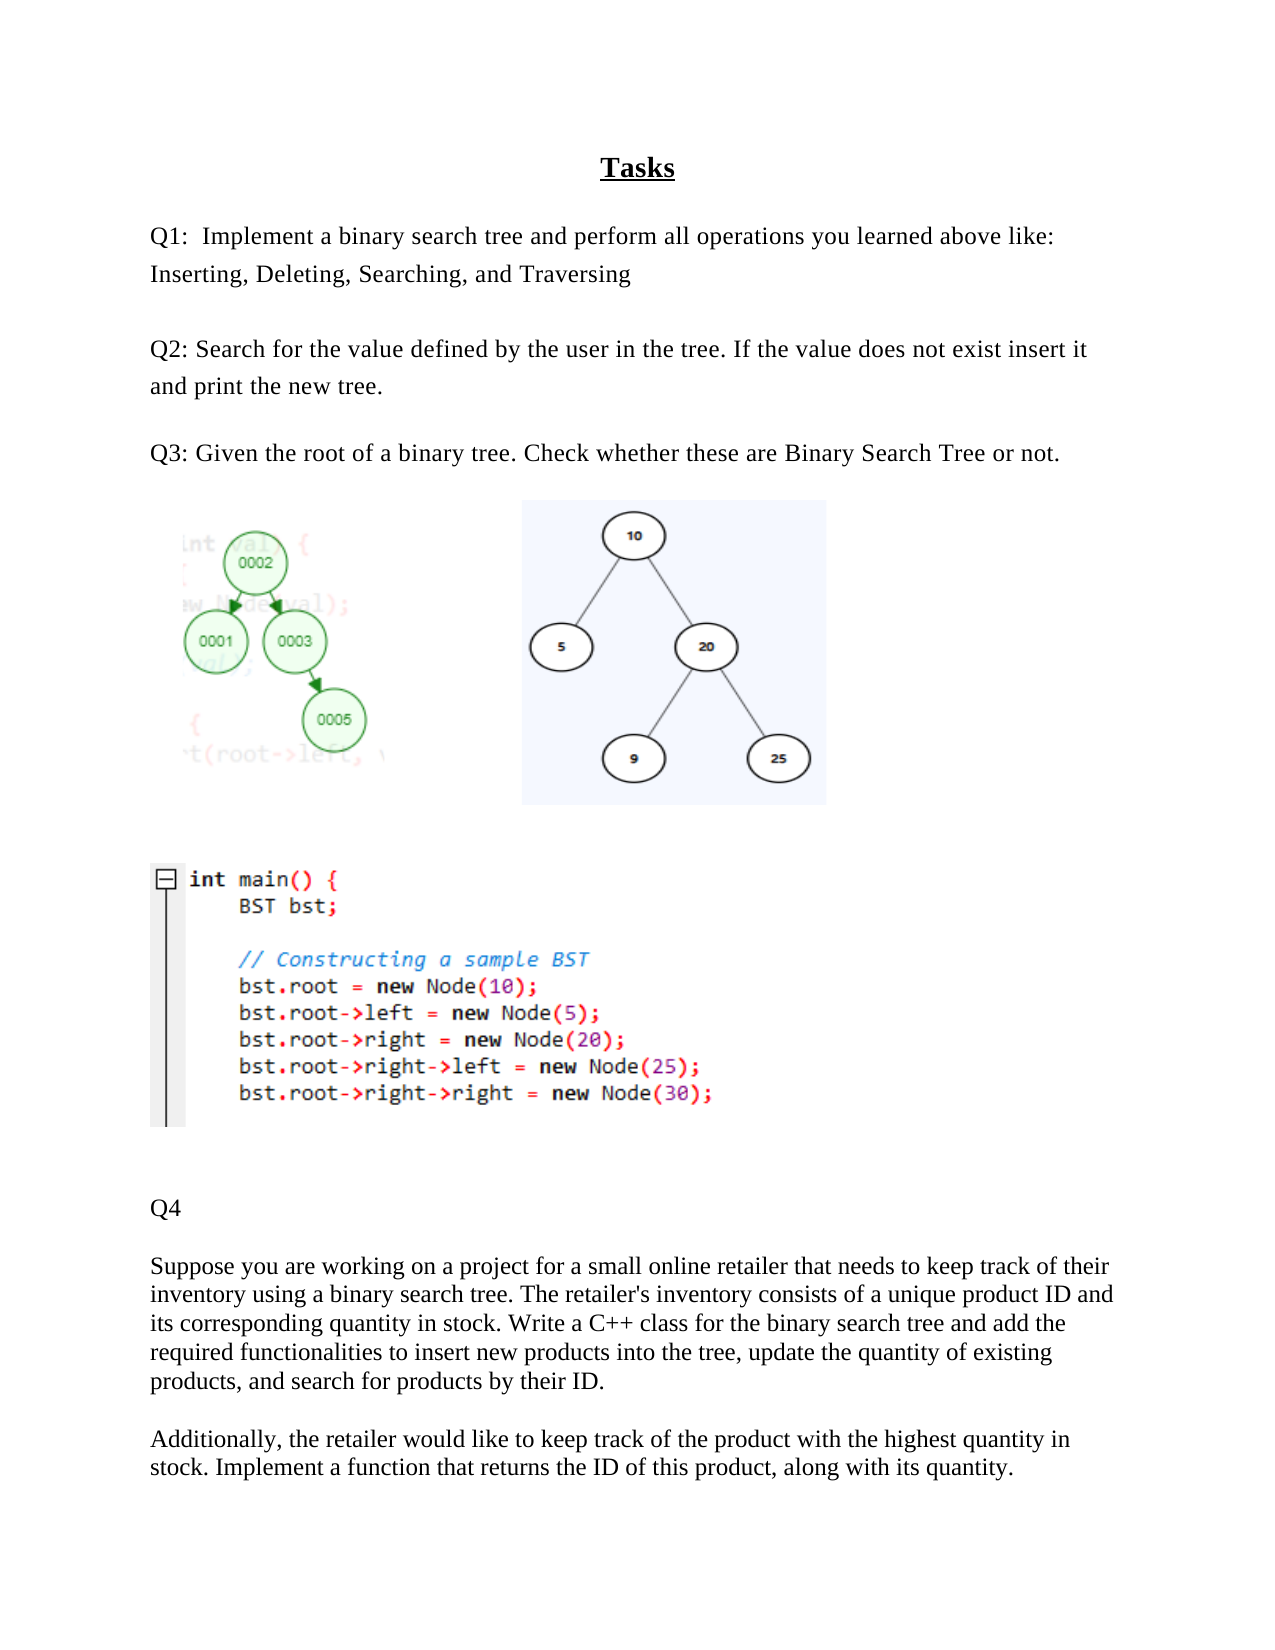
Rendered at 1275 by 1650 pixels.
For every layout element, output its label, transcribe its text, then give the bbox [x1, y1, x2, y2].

text Q1: Implement a binary search tree and perform all operations you learned above like: Inserting, Deleting, Searching, and Traversing Q2: Search for the value defined by the user in the tree. If the value does not exist insert it and print the new tree. [150, 213, 1125, 400]
picture [150, 863, 763, 1127]
text Q4 [150, 1155, 1125, 1222]
picture [521, 500, 827, 805]
text Q3: Given the root of a binary tree. Check whether these are Binary Search Tree or not. [150, 429, 1125, 467]
text Tasks [150, 150, 1125, 183]
picture [182, 526, 385, 777]
text Suppose you are working on a project for a small online retailer that needs to keep track of their inventory using a binary search tree. The retailer's inventory consists of a unique product ID and its corresponding quantity in stock. Write a C++ class for the binary search tree and add the required functionalities to insert new products into the tree, update the quantity of existing products, and search for products by their ID. [150, 1251, 1125, 1394]
text Additionally, the retailer would like to keep track of the product with the highest quantity in stock. Implement a function that returns the ID of this product, along with its quantity. [150, 1424, 1125, 1481]
